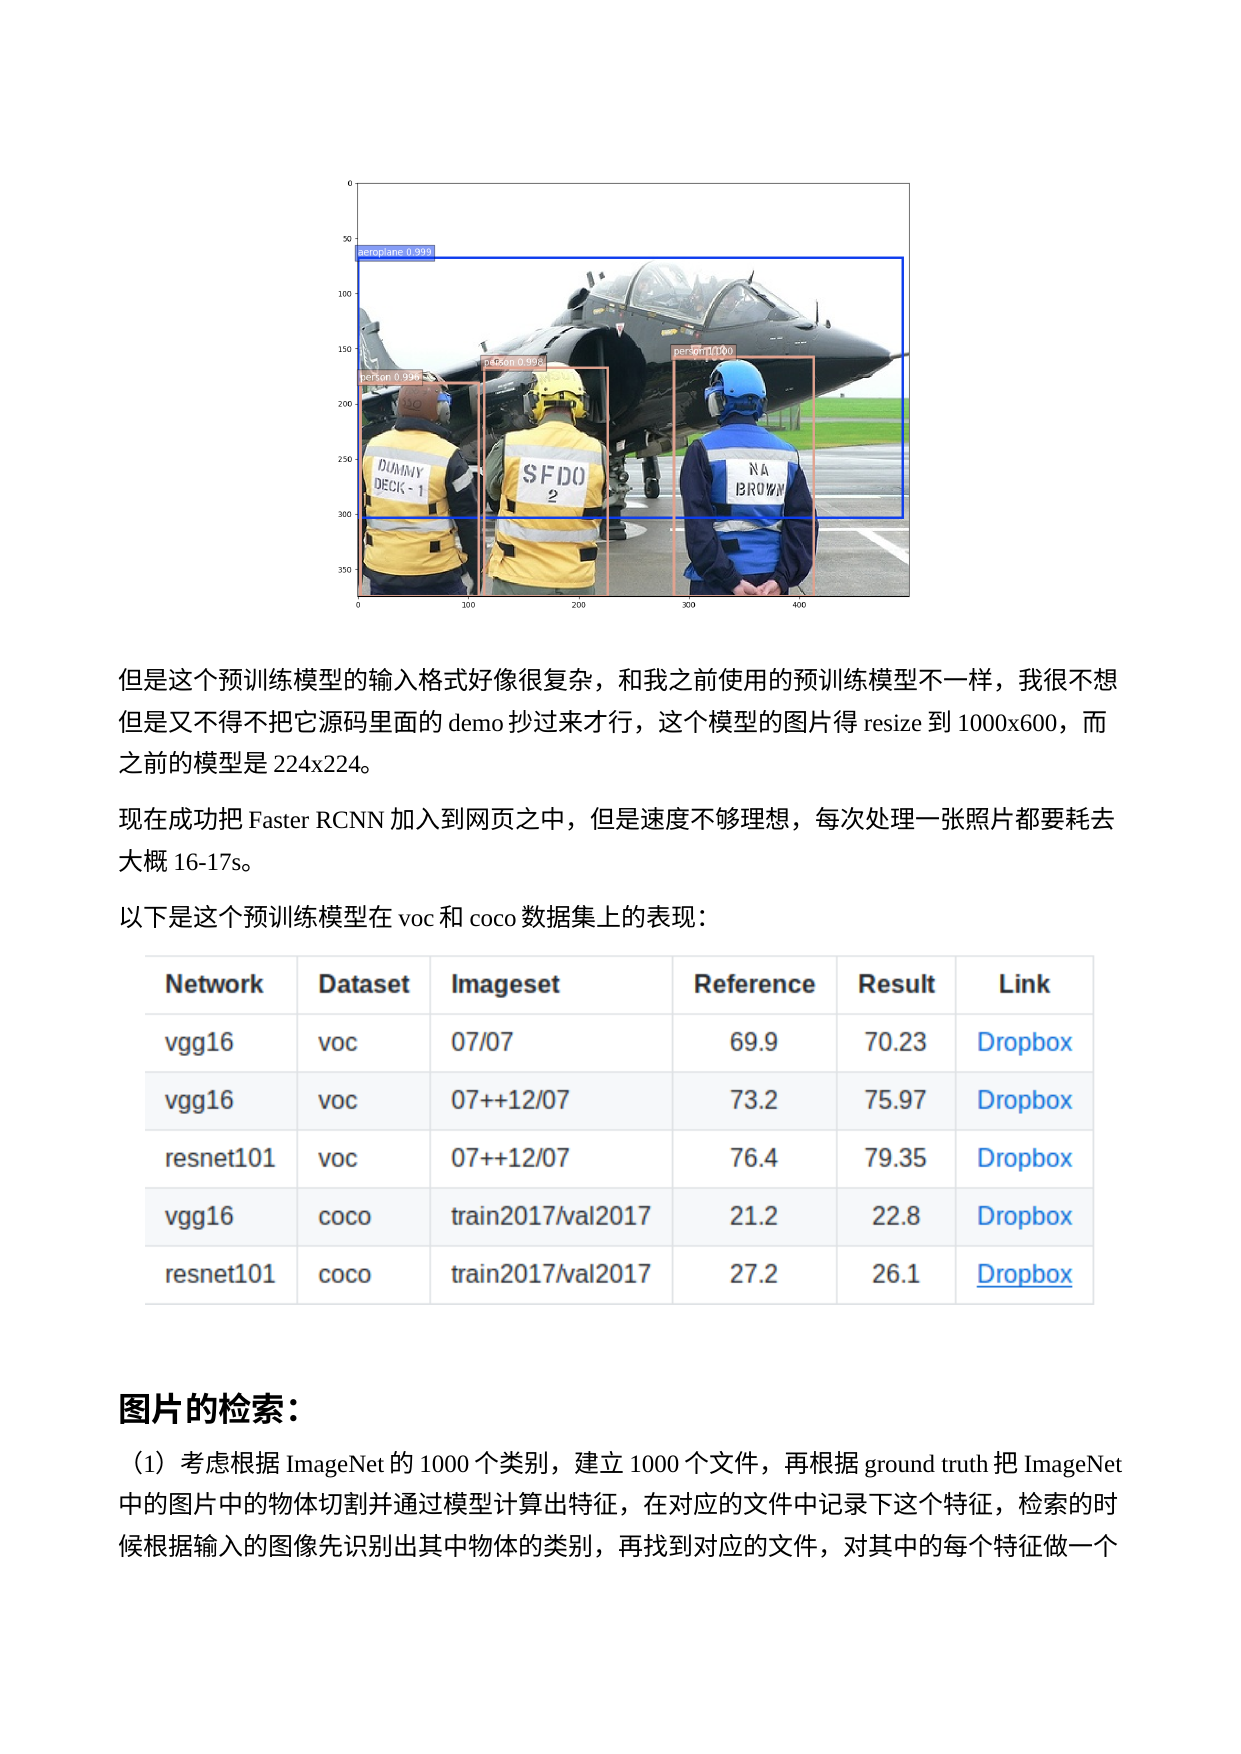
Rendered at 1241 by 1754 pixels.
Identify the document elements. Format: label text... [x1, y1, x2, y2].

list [118, 1443, 1122, 1563]
text 但是这个预训练模型的输入格式好像很复杂，和我之前使用的预训练模型不一样，我很不想但是又不得不把它源码里面的demo抄过来才行，这个模型的图片得resize到1000x600，而之前的模型是224x224。 [118, 655, 1122, 780]
text 以下是这个预训练模型在voc和coco数据集上的表现： [118, 898, 1122, 934]
picture [145, 954, 1096, 1305]
picture [118, 118, 1123, 655]
subtitle 图片的检索： [118, 1382, 1122, 1431]
text 现在成功把Faster RCNN加入到网页之中，但是速度不够理想，每次处理一张照片都要耗去大概16-17s。 [118, 800, 1122, 878]
